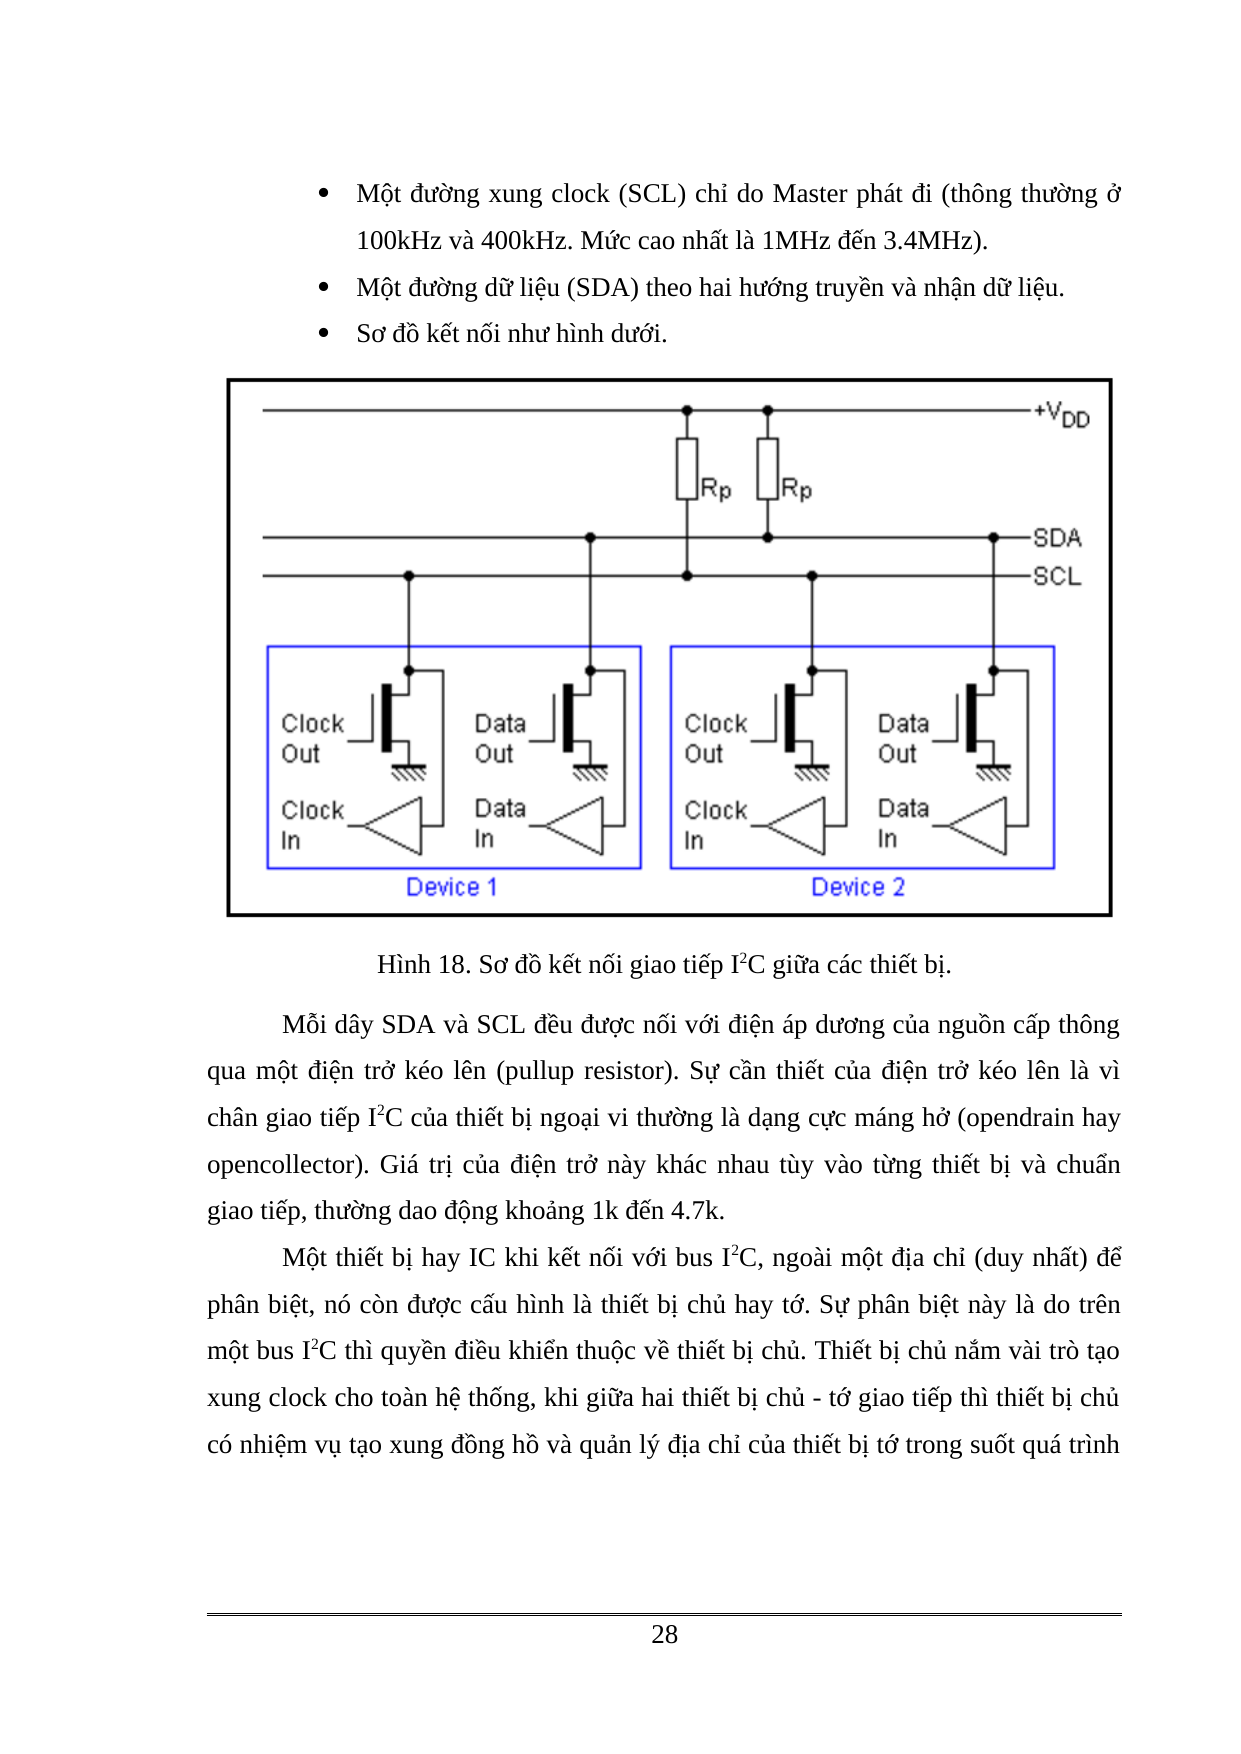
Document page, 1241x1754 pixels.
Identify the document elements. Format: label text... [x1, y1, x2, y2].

text Mỗi dây SDA và SCL đều được nối với điện áp dương của nguồn cấp thông qua một điện trở kéo lên (pullup resistor). Sự cần thiết của điện trở kéo lên là vì chân giao tiếp I2C của thiết bị ngoại vi thường là dạng cực máng hở (opendrain hay opencollector). Giá trị của điện trở này khác nhau tùy vào từng thiết bị và chuẩn giao tiếp, thường dao động khoảng 1k đến 4.7k. [207, 1008, 1122, 1226]
list Một đường dữ liệu (SDA) theo hai hướng truyền và nhận dữ liệu. [319, 271, 1122, 302]
list Sơ đồ kết nối như hình dưới. [319, 317, 1122, 349]
list Một đường xung clock (SCL) chỉ do Master phát đi (thông thường ở 100kHz và 400kHz. Mức cao nhất là 1MHz đến 3.4MHz). [319, 177, 1122, 255]
picture [206, 364, 1136, 934]
text Hình 18. Sơ đồ kết nối giao tiếp I2C giữa các thiết bị. [207, 949, 1122, 980]
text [207, 1241, 1122, 1459]
